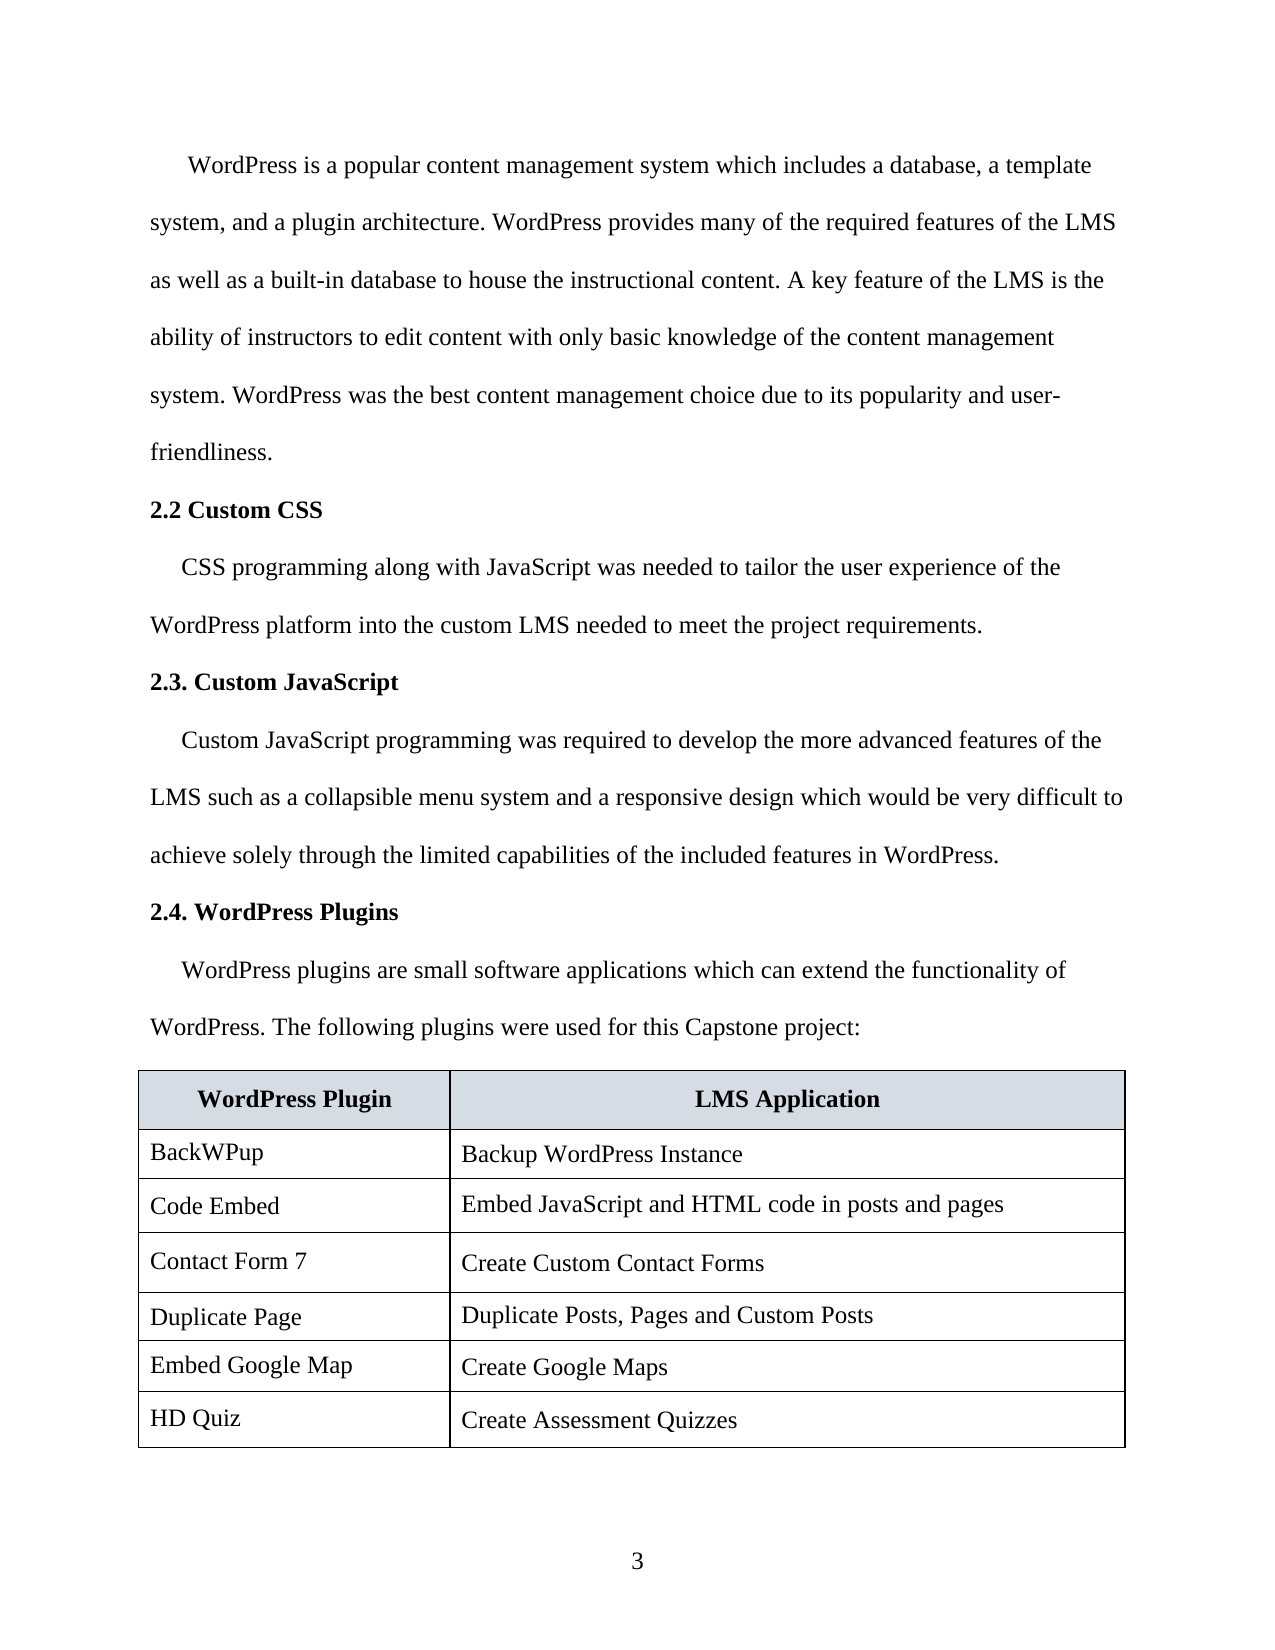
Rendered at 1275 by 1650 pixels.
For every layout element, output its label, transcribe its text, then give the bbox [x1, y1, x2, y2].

table_cell Create Assessment Quizzes [451, 1392, 1124, 1447]
table_cell Code Embed [139, 1179, 449, 1232]
table_cell Embed Google Map [139, 1341, 449, 1391]
text Custom JavaScript programming was required to develop the more advanced features of the LMS such as a collapsible menu system and a responsive design which would be very difficult to achieve solely through the limited capabilities of the included features in WordPress. [150, 725, 1125, 869]
table_cell BackWPup [139, 1130, 449, 1178]
text 2.4. WordPress Plugins [150, 897, 1125, 926]
table_cell Duplicate Posts, Pages and Custom Posts [451, 1293, 1124, 1340]
table_header WordPress Plugin [139, 1071, 449, 1129]
table_cell Create Custom Contact Forms [451, 1233, 1124, 1292]
text CSS programming along with JavaScript was needed to tailor the user experience of the WordPress platform into the custom LMS needed to meet the project requirements. [150, 552, 1125, 639]
table_cell HD Quiz [139, 1392, 449, 1447]
table_cell Backup WordPress Instance [451, 1130, 1124, 1178]
text 2.3. Custom JavaScript [150, 667, 1125, 696]
table_cell Contact Form 7 [139, 1233, 449, 1292]
text WordPress plugins are small software applications which can extend the functionality of WordPress. The following plugins were used for this Capstone project: [150, 955, 1125, 1041]
table_cell Create Google Maps [451, 1341, 1124, 1391]
text 2.2 Custom CSS [150, 495, 1125, 524]
table_cell Duplicate Page [139, 1293, 449, 1340]
text WordPress is a popular content management system which includes a database, a template system, and a plugin architecture. WordPress provides many of the required features of the LMS as well as a built-in database to house the instructional content. A key feature of the LMS is the ability of instructors to edit content with only basic knowledge of the content management system. WordPress was the best content management choice due to its popularity and user-friendliness. [150, 150, 1125, 466]
table_cell Embed JavaScript and HTML code in posts and pages [451, 1179, 1124, 1232]
table_header LMS Application [451, 1071, 1124, 1129]
